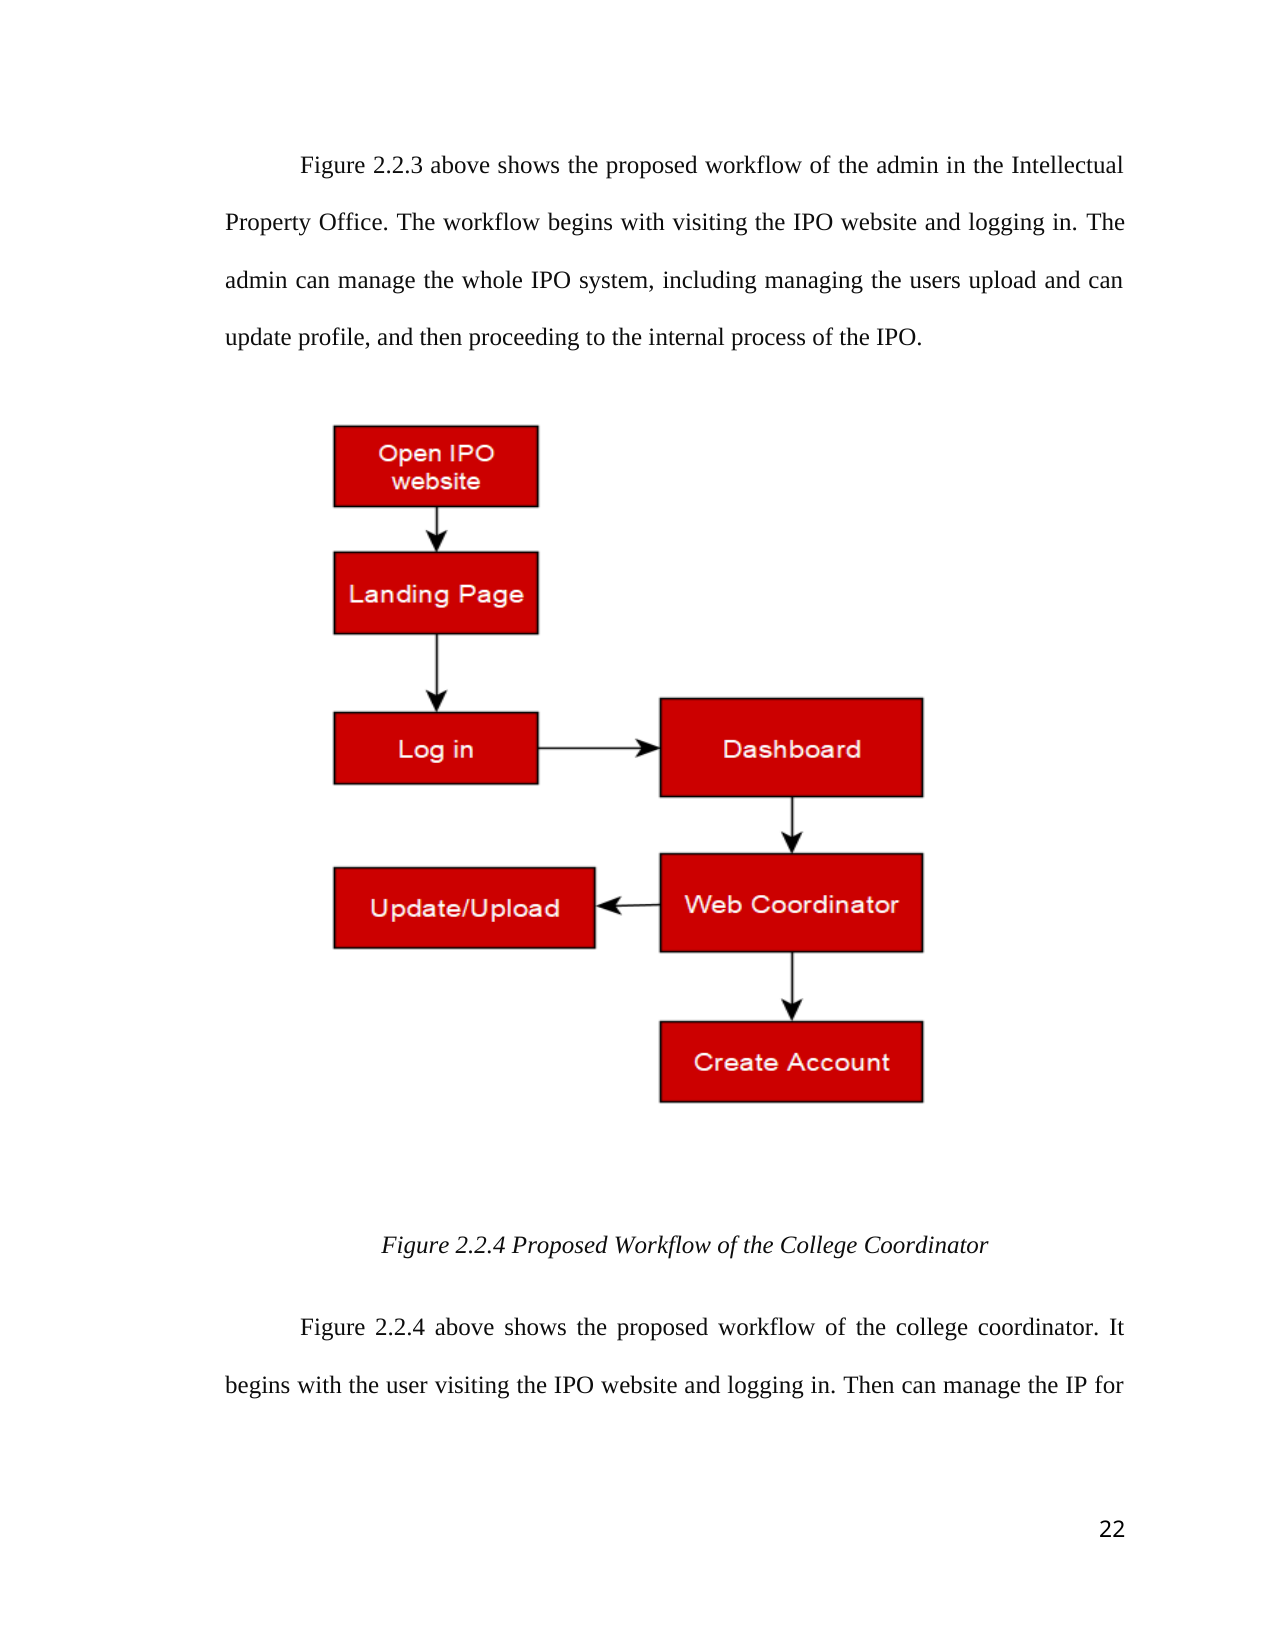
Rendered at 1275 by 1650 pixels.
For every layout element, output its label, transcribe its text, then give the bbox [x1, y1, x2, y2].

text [225, 1312, 1125, 1399]
text Figure 2.2.3 above shows the proposed workflow of the admin in the Intellectual Property Office. The workflow begins with visiting the IPO website and logging in. The admin can manage the whole IPO system, including managing the users upload and can update profile, and then proceeding to the internal process of the IPO. [225, 150, 1125, 351]
picture [284, 405, 984, 1135]
text Figure 2.2.4 Proposed Workflow of the College Coordinator [300, 1230, 1125, 1259]
